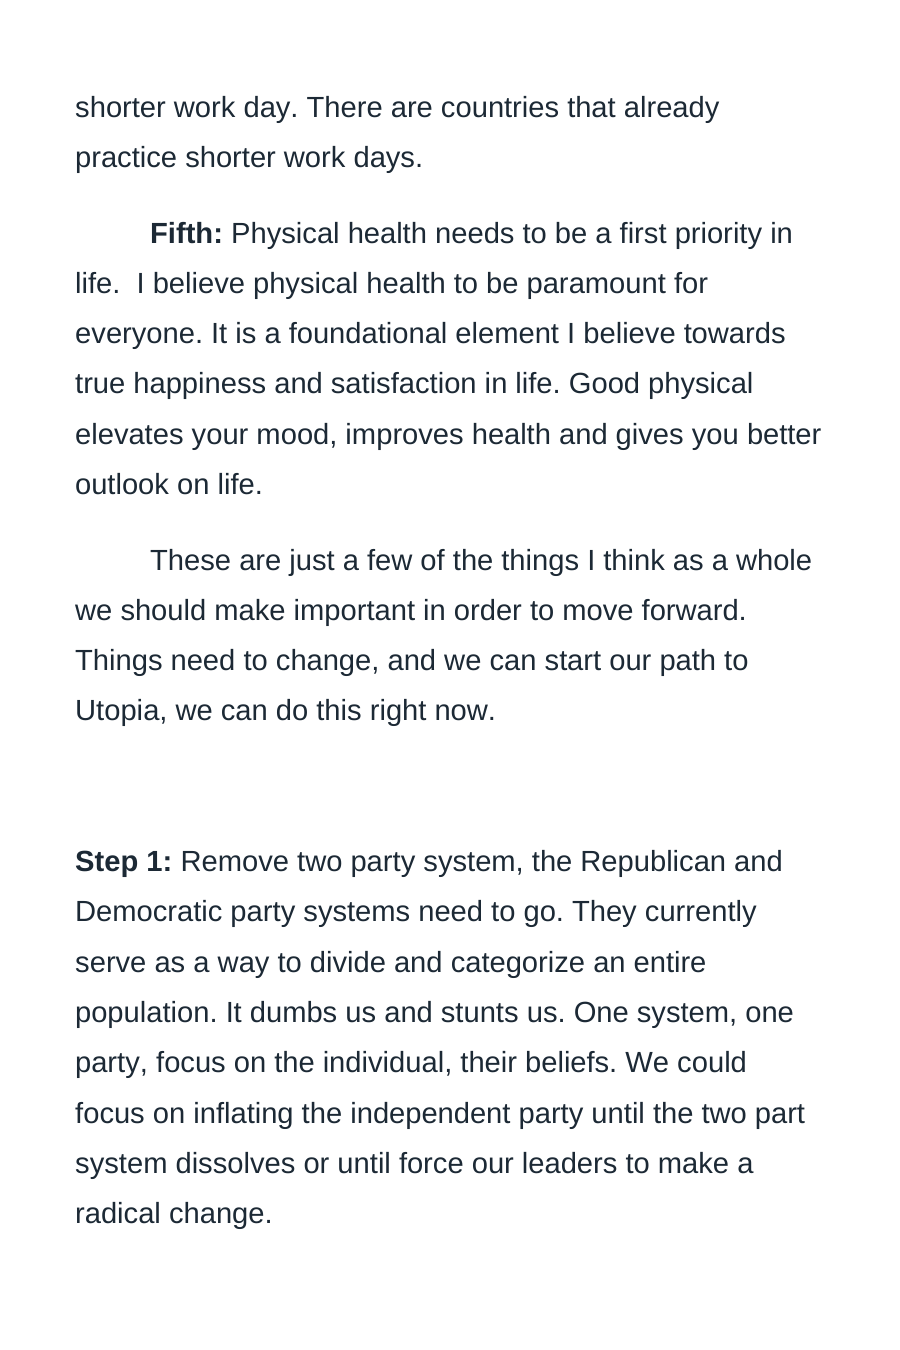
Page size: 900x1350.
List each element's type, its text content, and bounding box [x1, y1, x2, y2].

text Fifth: Physical health needs to be a first priority in life. I believe physical health to be paramount for everyone. It is a foundational element I believe towards true happiness and satisfaction in life. Good physical elevates your mood, improves health and gives you better outlook on life. [75, 216, 825, 501]
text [75, 90, 825, 174]
text Step 1: Remove two party system, the Republican and Democratic party systems need to go. They currently serve as a way to divide and categorize an entire population. It dumbs us and stunts us. One system, one party, focus on the individual, their beliefs. We could focus on inflating the independent party until the two part system dissolves or until force our leaders to make a radical change. [75, 844, 825, 1230]
text These are just a few of the things I think as a whole we should make important in order to move forward. Things need to change, and we can start our path to Utopia, we can do this right now. [75, 542, 825, 727]
